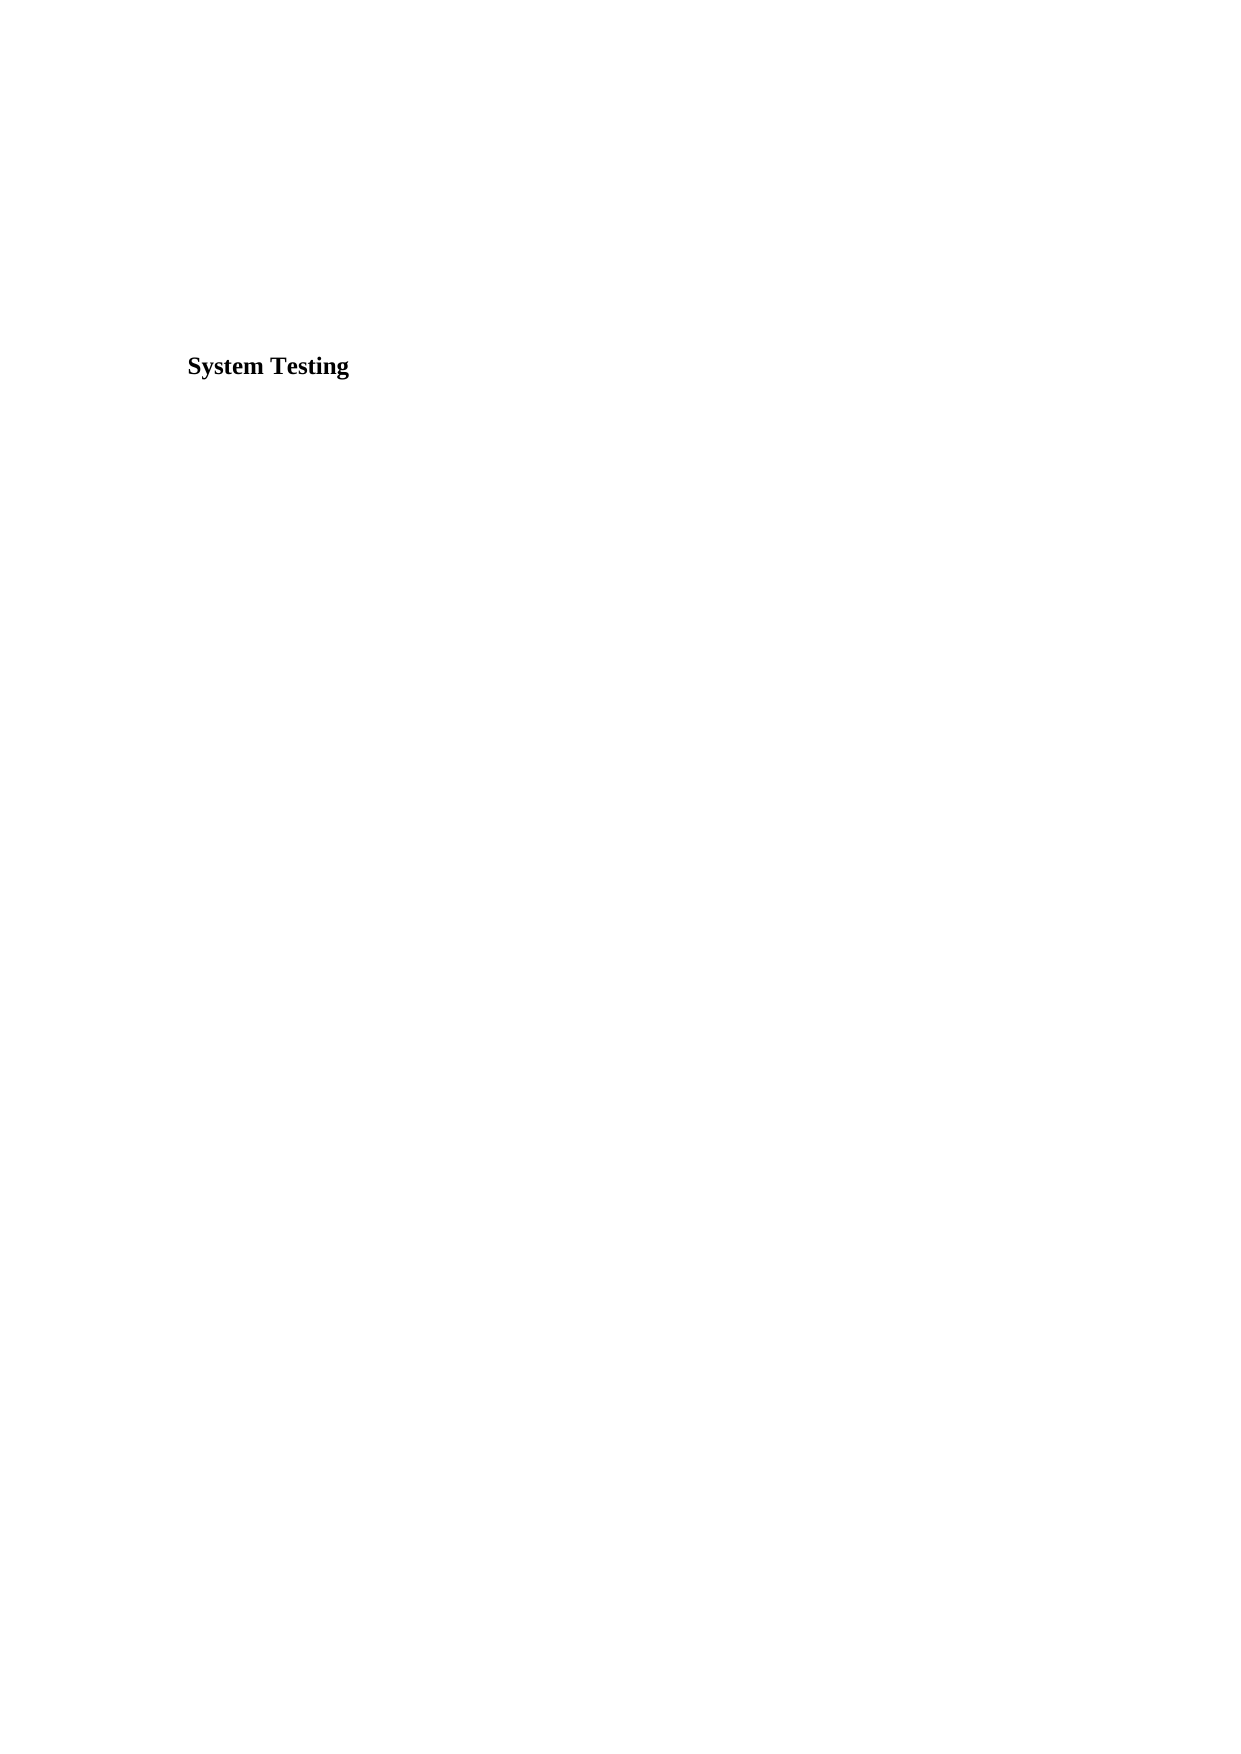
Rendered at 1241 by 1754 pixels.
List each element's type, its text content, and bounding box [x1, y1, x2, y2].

text System Testing [187, 351, 1053, 380]
